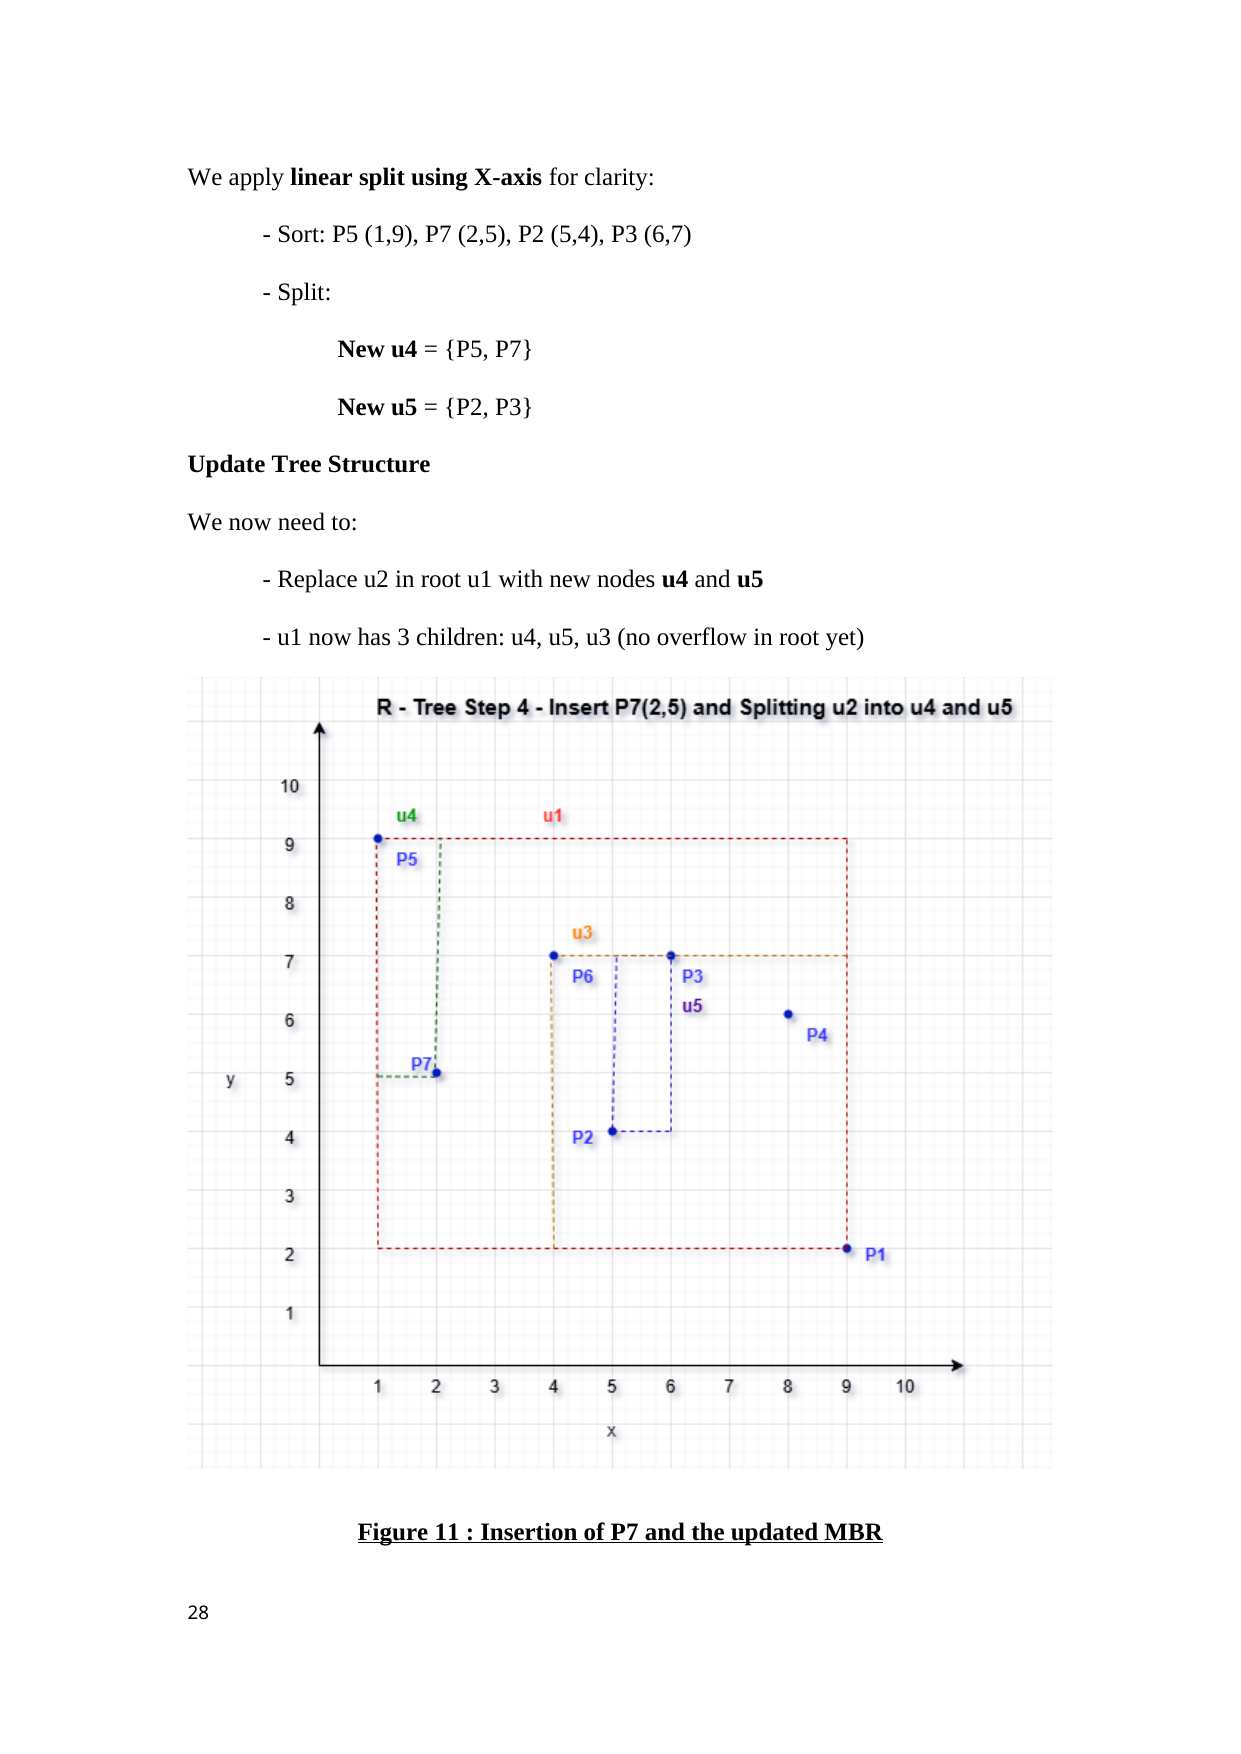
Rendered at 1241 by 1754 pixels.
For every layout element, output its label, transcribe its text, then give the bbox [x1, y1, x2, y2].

text - Split: [262, 275, 1053, 307]
text - Sort: P5 (1,9), P7 (2,5), P2 (5,4), P3 (6,7) [262, 217, 1053, 250]
text Update Tree Structure [187, 447, 1053, 480]
text We apply linear split using X-axis for clarity: [187, 160, 1053, 192]
text New u4 = {P5, P7} [337, 332, 1053, 365]
text New u5 = {P2, P3} [337, 390, 1053, 422]
text - u1 now has 3 children: u4, u5, u3 (no overflow in root yet) [262, 620, 1053, 652]
text We now need to: [187, 505, 1053, 537]
picture [187, 677, 1053, 1469]
text - Replace u2 in root u1 with new nodes u4 and u5 [262, 562, 1053, 595]
text Figure 11 : Insertion of P7 and the updated MBR [187, 1515, 1053, 1547]
